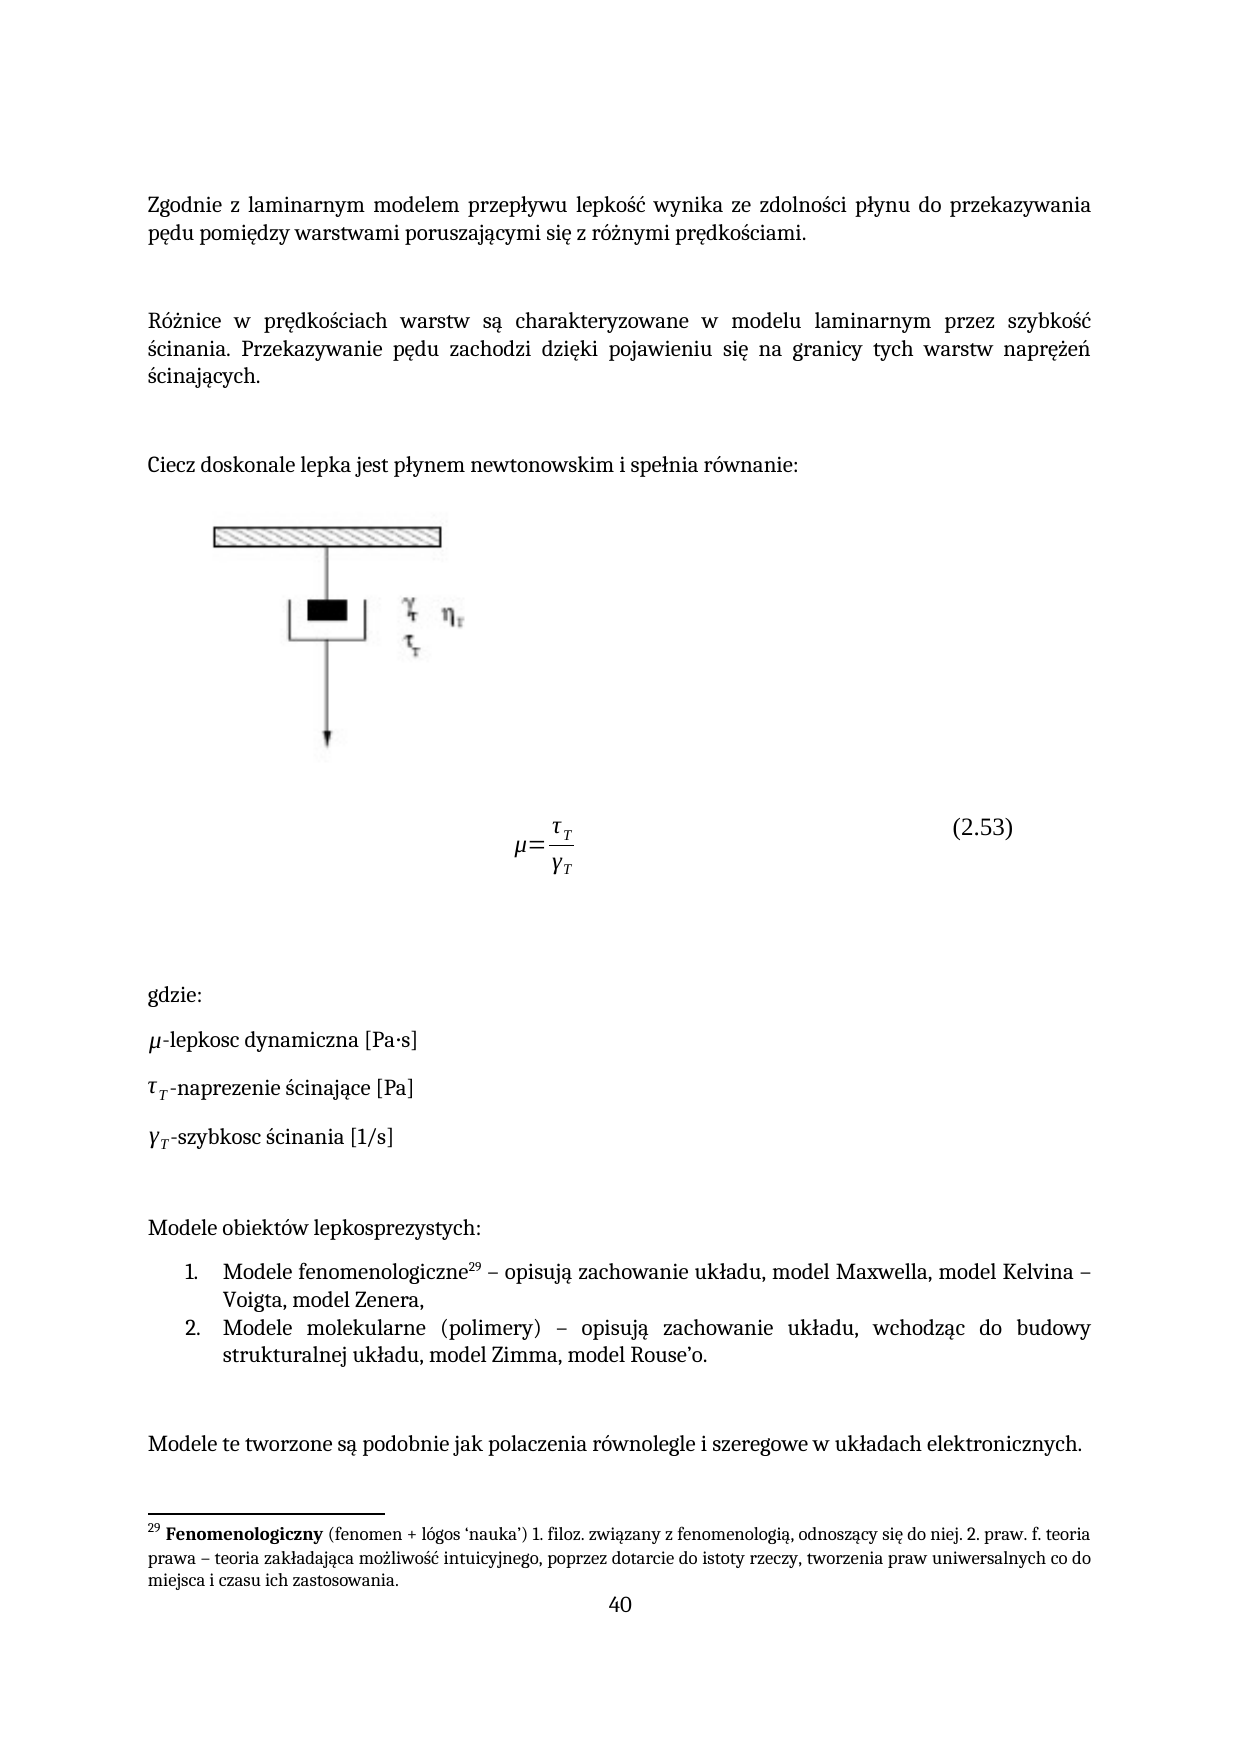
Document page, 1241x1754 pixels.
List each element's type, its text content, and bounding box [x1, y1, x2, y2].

table_header [148, 812, 941, 938]
text Modele obiektów lepkosprezystych: [148, 1215, 1092, 1241]
picture [147, 496, 513, 794]
text -lepkosc dynamiczna [Pas] [148, 1027, 1092, 1054]
text Różnice w prędkościach warstw są charakteryzowane w modelu laminarnym przez szybkość ścinania. Przekazywanie pędu zachodzi dzięki pojawieniu się na granicy tych warstw naprężeń ścinających. [148, 308, 1092, 390]
text Modele te tworzone są podobnie jak polaczenia równolegle i szeregowe w układach elektronicznych. [148, 1431, 1092, 1457]
list Modele fenomenologiczne – opisują zachowanie układu, model Maxwella, model Kelvina – Voigta, model Zenera, [185, 1259, 1092, 1313]
text Ciecz doskonale lepka jest płynem newtonowskim i spełnia równanie: [148, 452, 1092, 478]
table_header (2.53) [941, 812, 1092, 938]
text gdzie: [148, 982, 1092, 1009]
text -szybkosc ścinania [1/s] [148, 1121, 1092, 1153]
text -naprezenie ścinające [Pa] [148, 1072, 1092, 1103]
text Zgodnie z laminarnym modelem przepływu lepkość wynika ze zdolności płynu do przekazywania pędu pomiędzy warstwami poruszającymi się z różnymi prędkościami. [148, 192, 1092, 246]
list Modele molekularne (polimery) – opisują zachowanie układu, wchodząc do budowy strukturalnej układu, model Zimma, model Rouse’o. [185, 1314, 1092, 1368]
